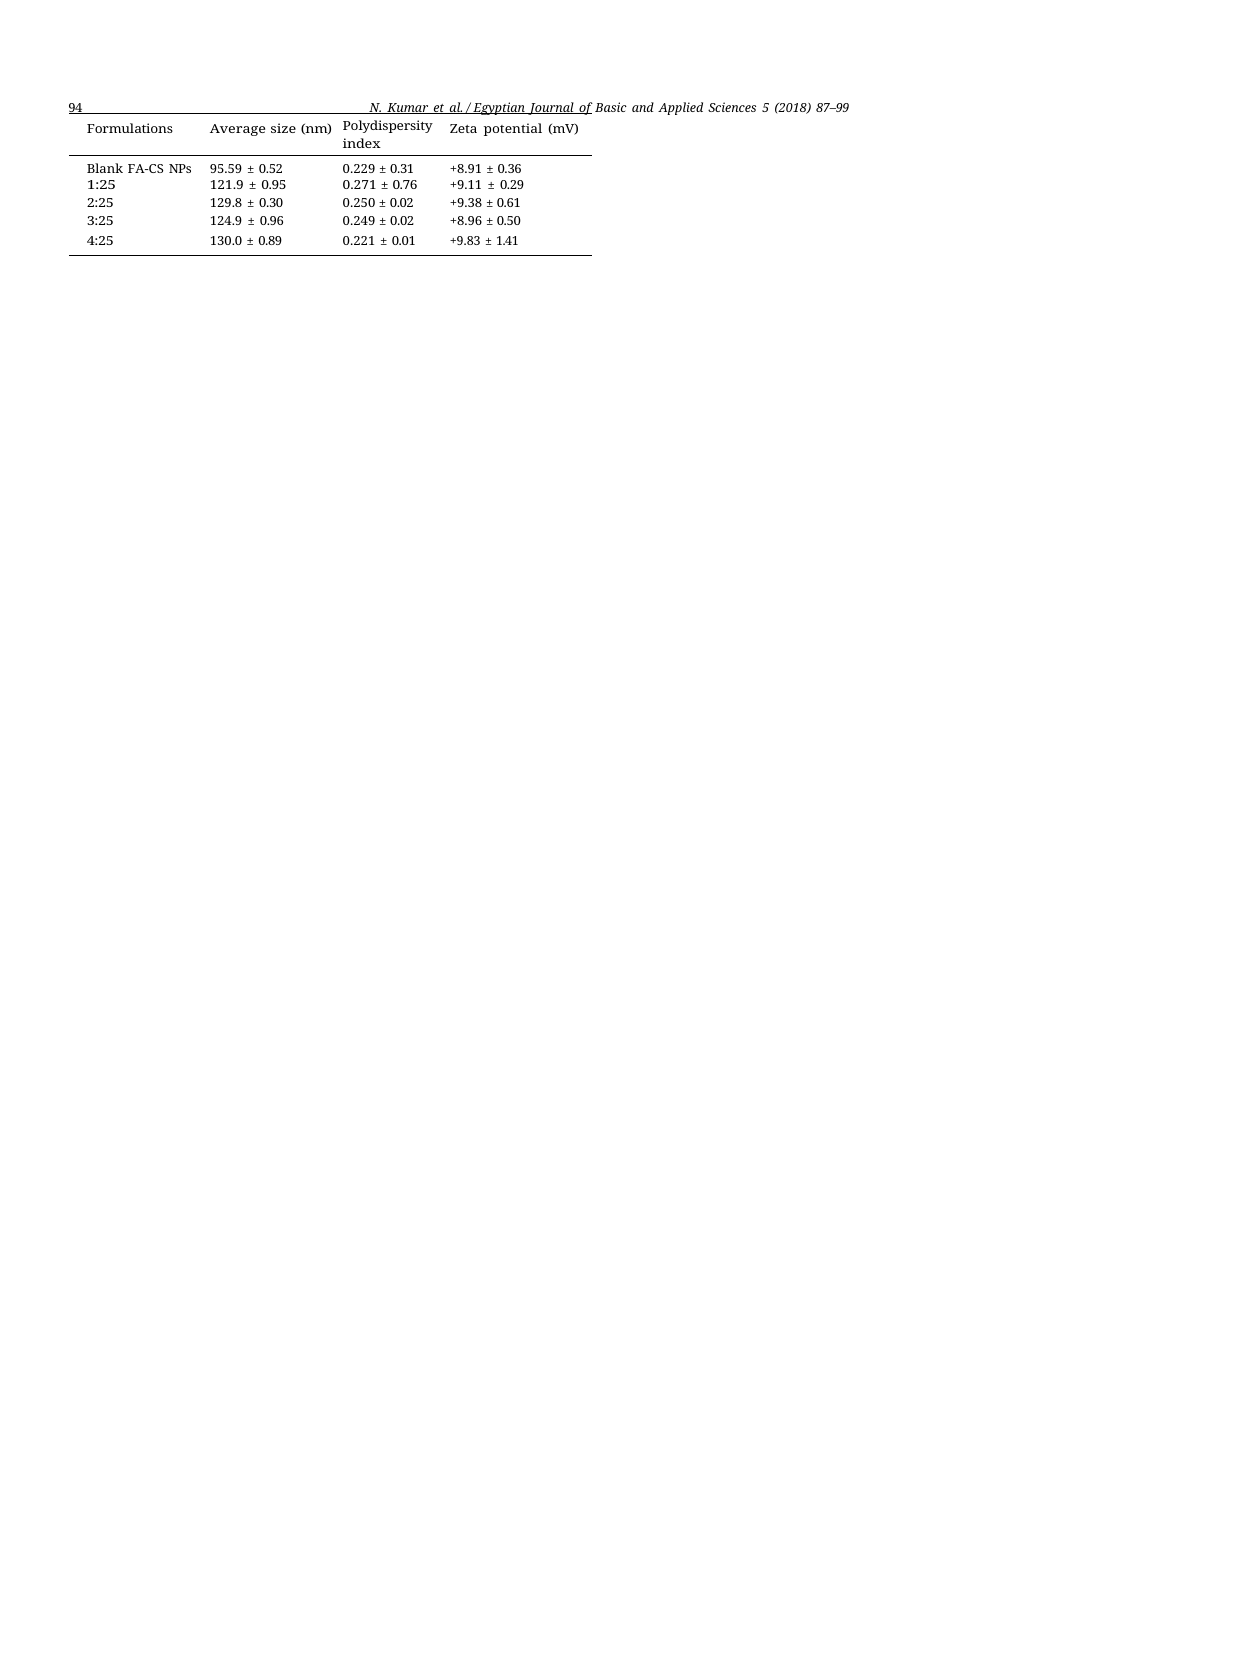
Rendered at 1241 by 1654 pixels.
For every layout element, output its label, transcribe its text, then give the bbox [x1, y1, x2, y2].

table_cell +8.96 ± 0.50 [441, 212, 592, 230]
table_cell 1:25 [69, 176, 200, 194]
table_cell 129.8 ± 0.30 [200, 194, 333, 212]
table_cell 4:25 [69, 230, 200, 255]
table_cell +9.38 ± 0.61 [441, 194, 592, 212]
table_cell 121.9 ± 0.95 [200, 176, 333, 194]
table_cell +8.91 ± 0.36 [441, 156, 592, 176]
table_cell 95.59 ± 0.52 [200, 156, 333, 176]
table_header Formulations [69, 114, 200, 154]
table_cell 0.271 ± 0.76 [333, 176, 441, 194]
table_header Average size (nm) [200, 114, 333, 154]
table_cell +9.11 ± 0.29 [441, 176, 592, 194]
table_cell 130.0 ± 0.89 [200, 230, 333, 255]
table_cell Blank FA-CS NPs [69, 156, 200, 176]
table_cell 3:25 [69, 212, 200, 230]
table_header Polydispersity index [333, 114, 441, 154]
table_cell 0.249 ± 0.02 [333, 212, 441, 230]
table_cell 2:25 [69, 194, 200, 212]
table_header Zeta potential (mV) [441, 114, 592, 154]
table_cell 124.9 ± 0.96 [200, 212, 333, 230]
table_cell 0.250 ± 0.02 [333, 194, 441, 212]
table_cell 0.229 ± 0.31 [333, 156, 441, 176]
table_cell +9.83 ± 1.41 [441, 230, 592, 255]
table_cell 0.221 ± 0.01 [333, 230, 441, 255]
